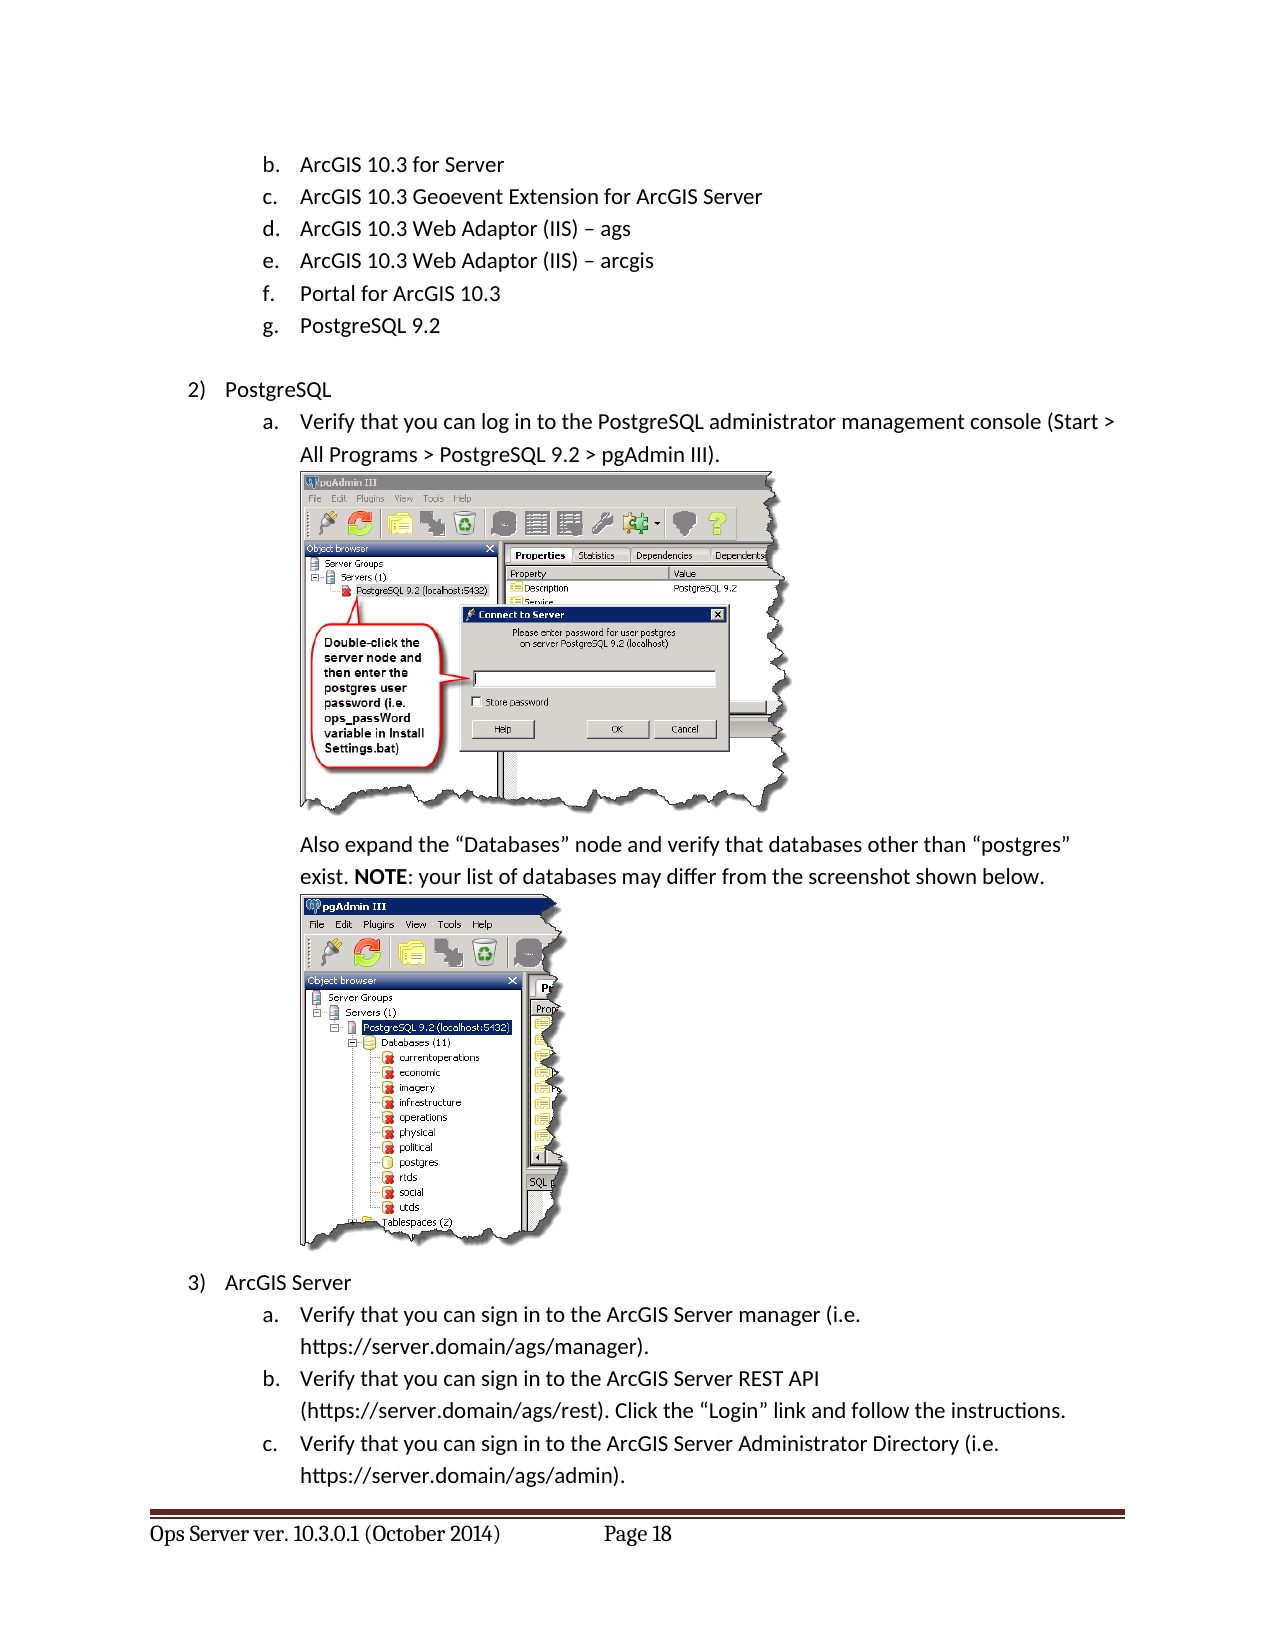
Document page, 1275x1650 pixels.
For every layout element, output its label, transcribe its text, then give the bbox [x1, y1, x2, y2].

picture [300, 894, 583, 1264]
list Portal for ArcGIS 10.3 [262, 279, 1125, 307]
picture [300, 471, 803, 826]
list Verify that you can sign in to the ArcGIS Server Administrator Directory (i.e. https://server.domain/ags/admin). [262, 1429, 1125, 1489]
list ArcGIS 10.3 Geoevent Extension for ArcGIS Server [262, 182, 1125, 210]
list ArcGIS 10.3 Web Adaptor (IIS) – ags [262, 214, 1125, 242]
list ArcGIS Server [187, 1268, 1125, 1296]
list ArcGIS 10.3 for Server [262, 150, 1125, 178]
list Verify that you can sign in to the ArcGIS Server manager (i.e. https://server.domain/ags/manager). [262, 1300, 1125, 1360]
list Verify that you can sign in to the ArcGIS Server REST API (https://server.domain/ags/rest). Click the “Login” link and follow the instructions. [262, 1364, 1125, 1424]
list PostgreSQL [187, 375, 1125, 403]
list ArcGIS 10.3 Web Adaptor (IIS) – arcgis [262, 247, 1125, 274]
list PostgreSQL 9.2 [262, 311, 1125, 339]
list Verify that you can log in to the PostgreSQL administrator management console (Start > All Programs > PostgreSQL 9.2 > pgAdmin III). [262, 407, 1125, 468]
list Also expand the “Databases” node and verify that databases other than “postgres” exist. NOTE: your list of databases may differ from the screenshot shown below. [300, 830, 1125, 890]
